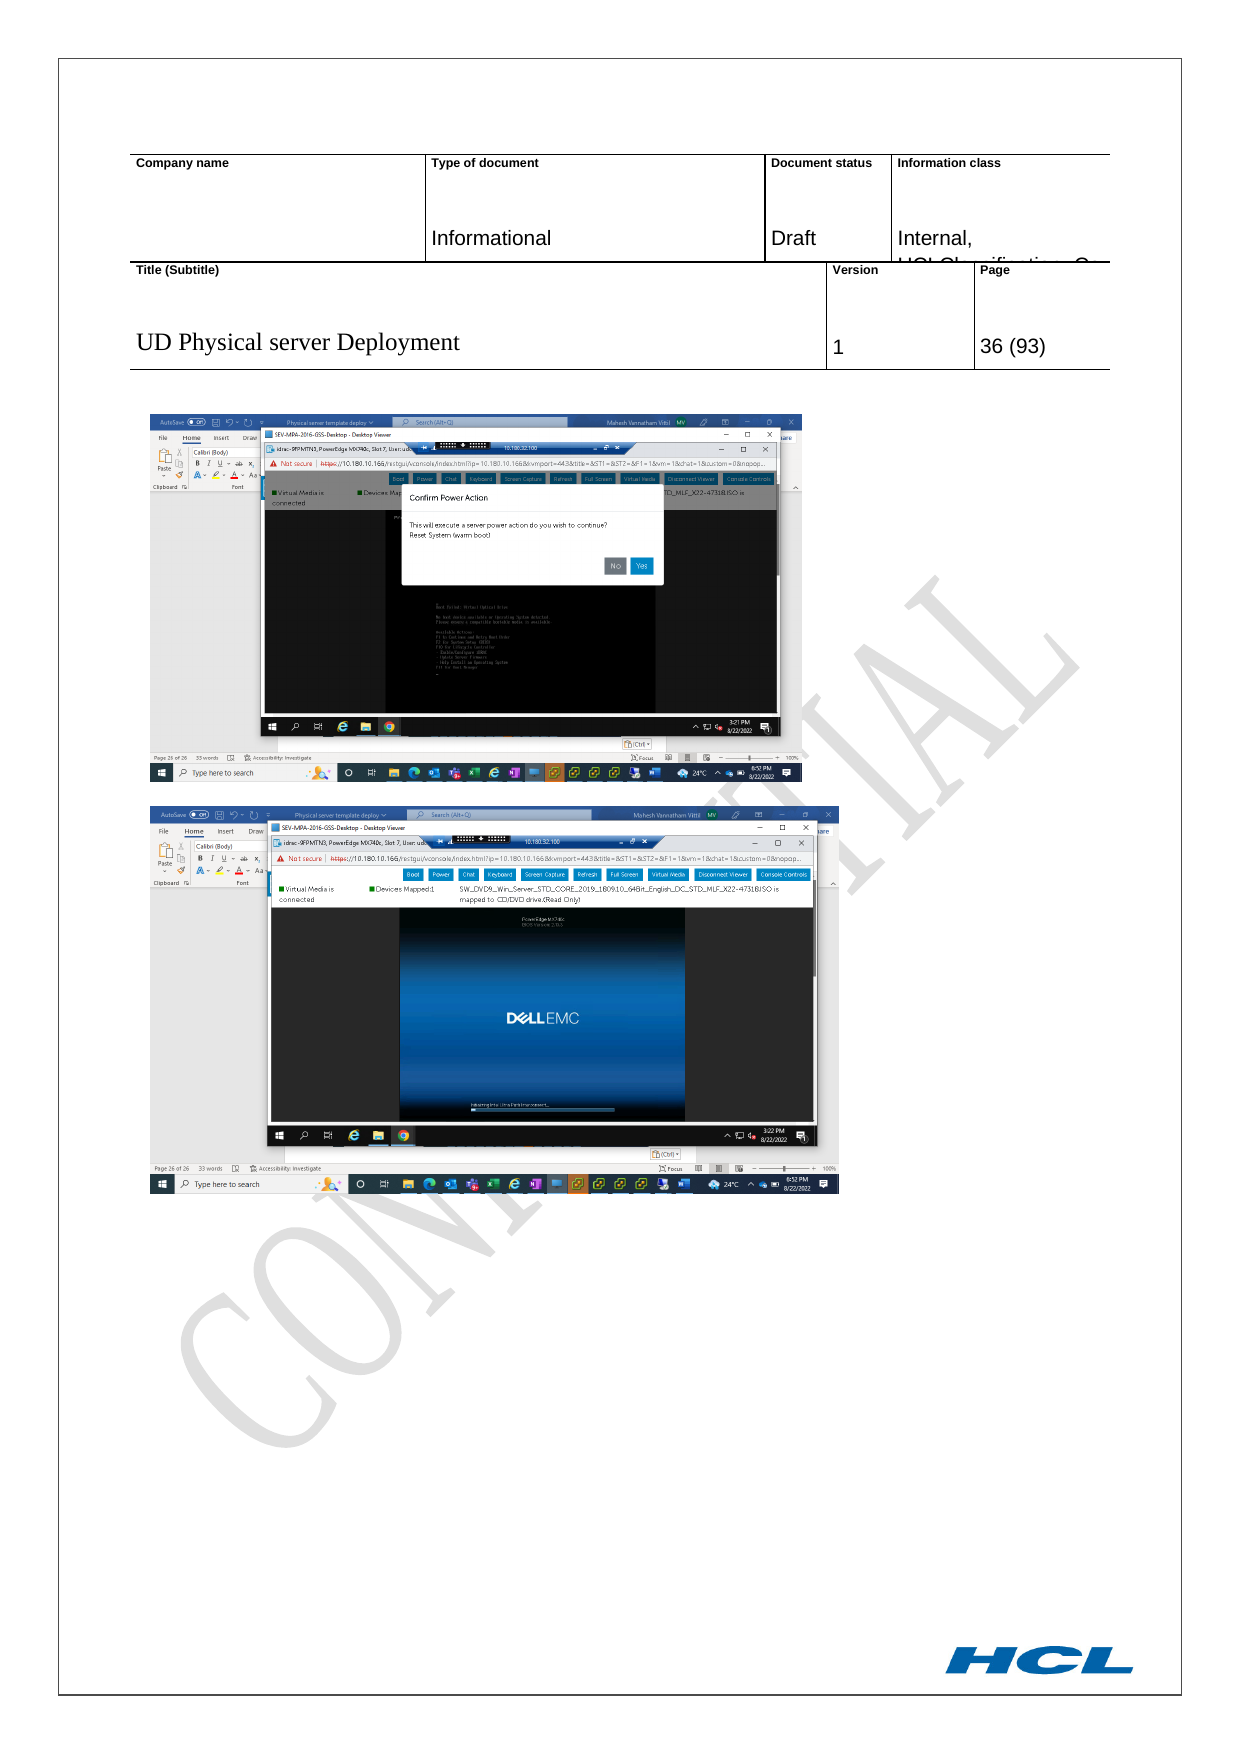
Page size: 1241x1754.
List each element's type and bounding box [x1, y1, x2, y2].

picture [150, 414, 802, 782]
picture [150, 806, 839, 1194]
picture [940, 1646, 1135, 1677]
